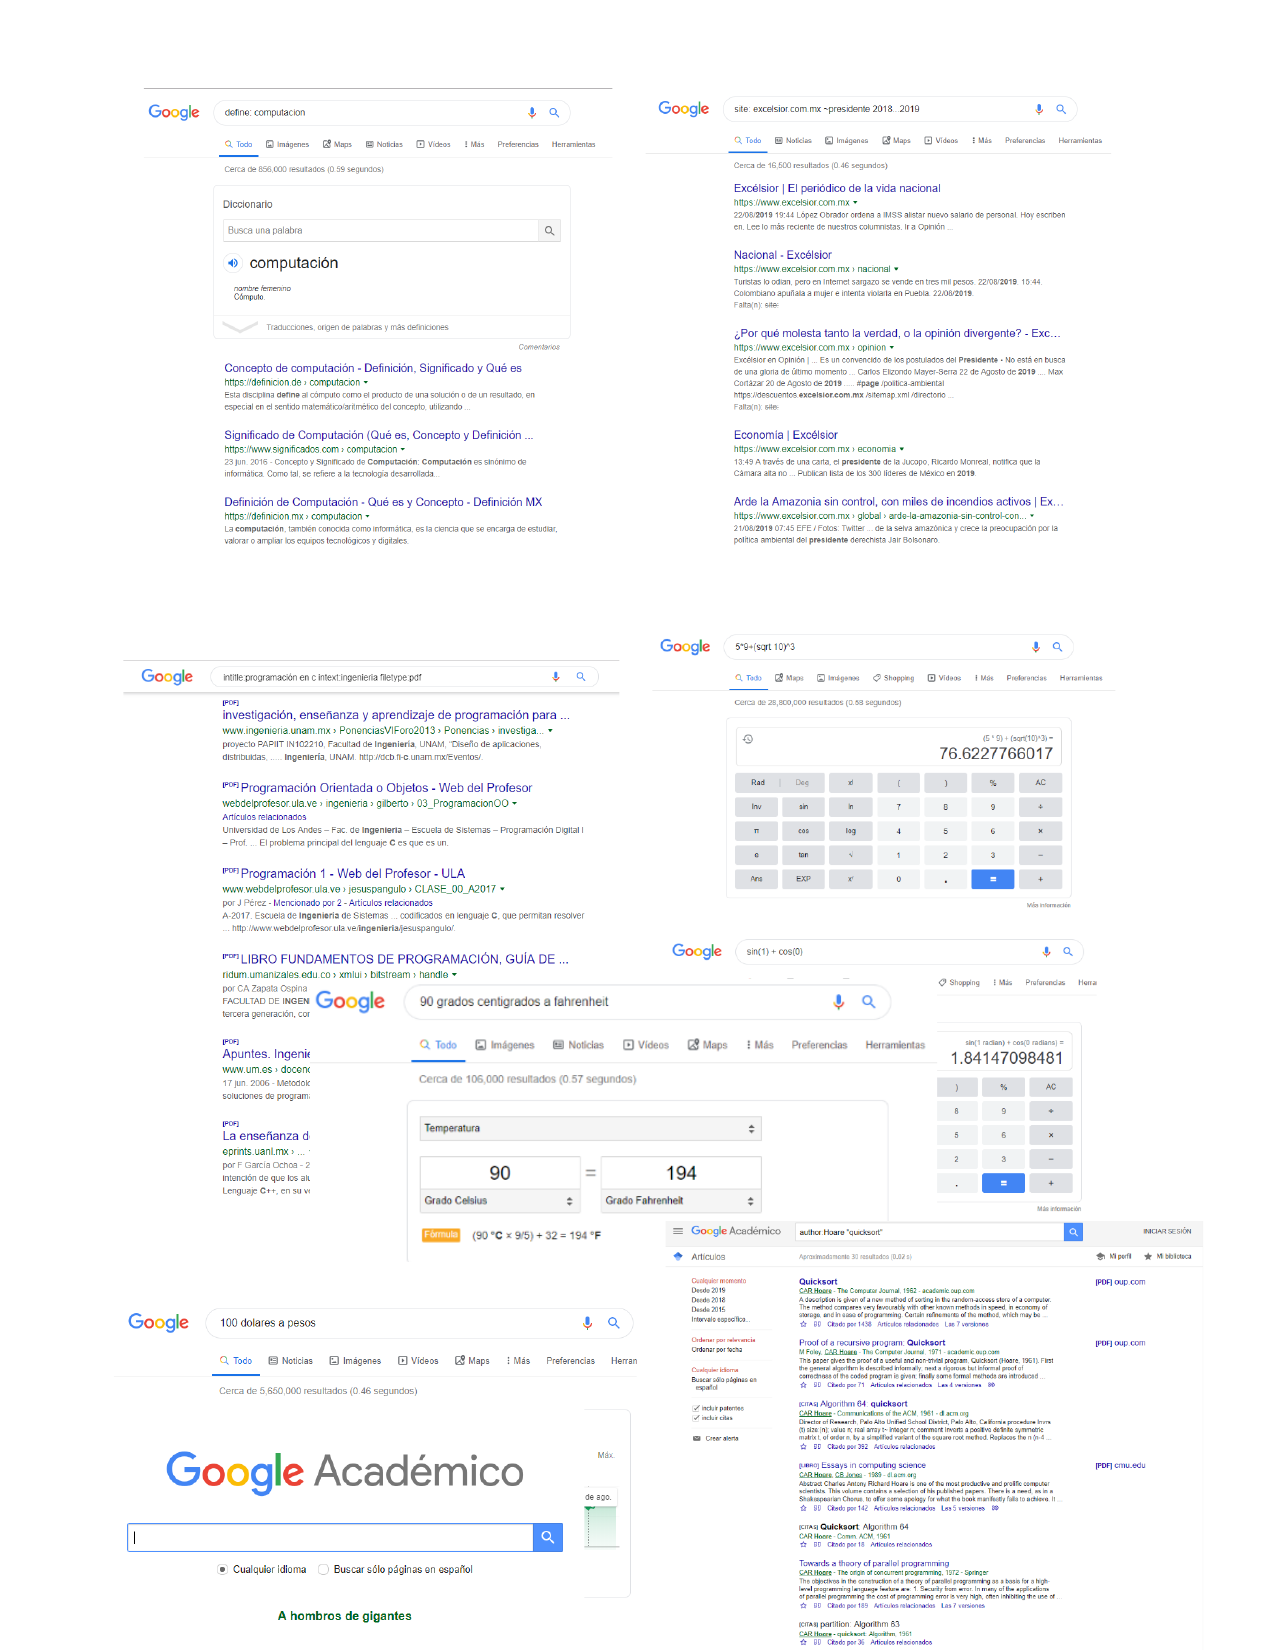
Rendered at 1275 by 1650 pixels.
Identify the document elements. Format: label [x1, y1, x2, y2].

picture [143, 88, 613, 553]
picture [111, 1300, 637, 1650]
picture [645, 88, 1112, 553]
picture [123, 660, 1204, 1650]
picture [652, 630, 1116, 911]
